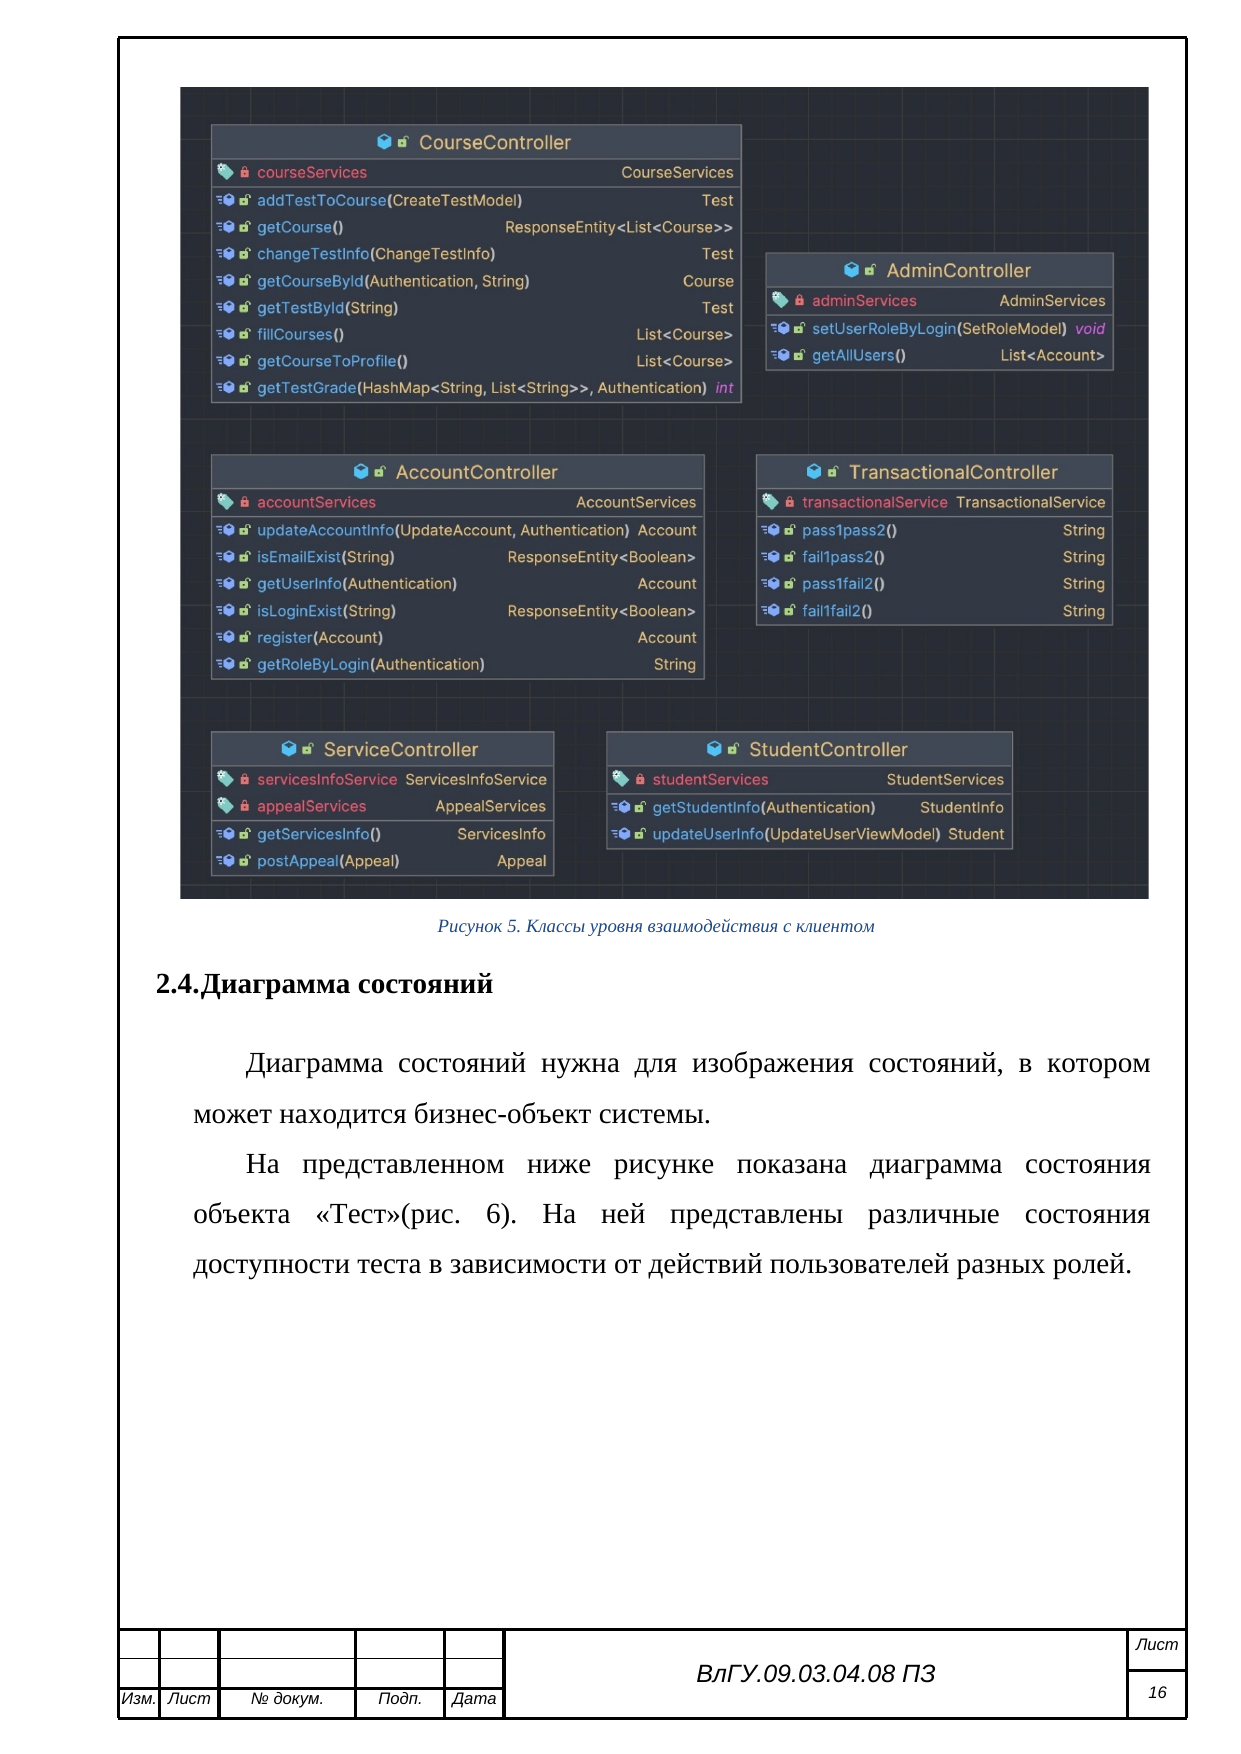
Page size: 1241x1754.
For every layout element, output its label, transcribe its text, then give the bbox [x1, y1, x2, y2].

text Диаграмма состояний [156, 966, 1152, 999]
list Диаграмма состояний нужна для изображения состояний, в котором может находится бизнес-объект системы. [193, 1045, 1152, 1129]
text Рисунок 5. Классы уровня взаимодействия с клиентом [118, 915, 1194, 937]
picture [180, 87, 1149, 899]
list На представленном ниже рисунке показана диаграмма состояния объекта «Тест»(рис. 6). На ней представлены различные состояния доступности теста в зависимости от действий пользователей разных ролей. [193, 1146, 1152, 1280]
